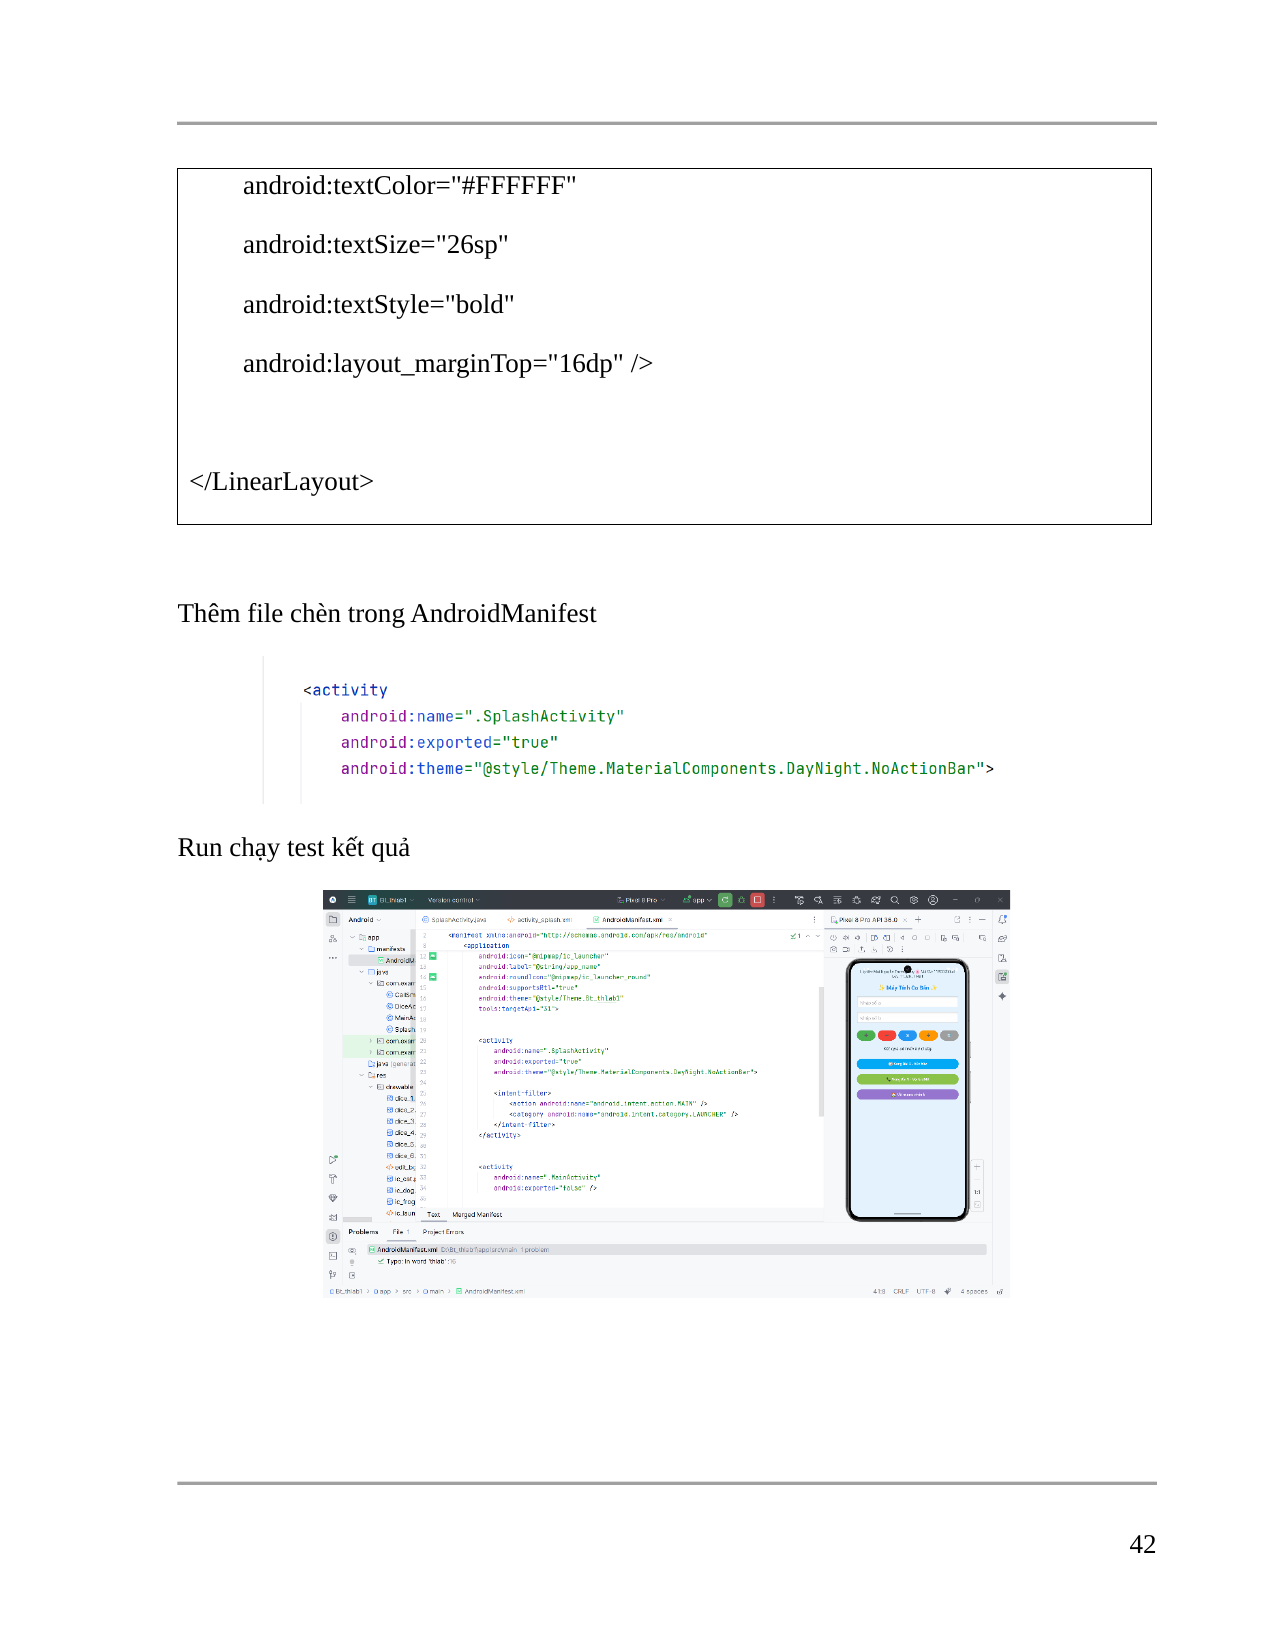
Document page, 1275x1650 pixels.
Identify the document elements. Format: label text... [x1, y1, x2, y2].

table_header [178, 169, 1151, 524]
text Run chạy test kết quả [177, 831, 1156, 863]
text Thêm file chèn trong AndroidManifest [177, 597, 1156, 628]
picture [323, 890, 1011, 1298]
